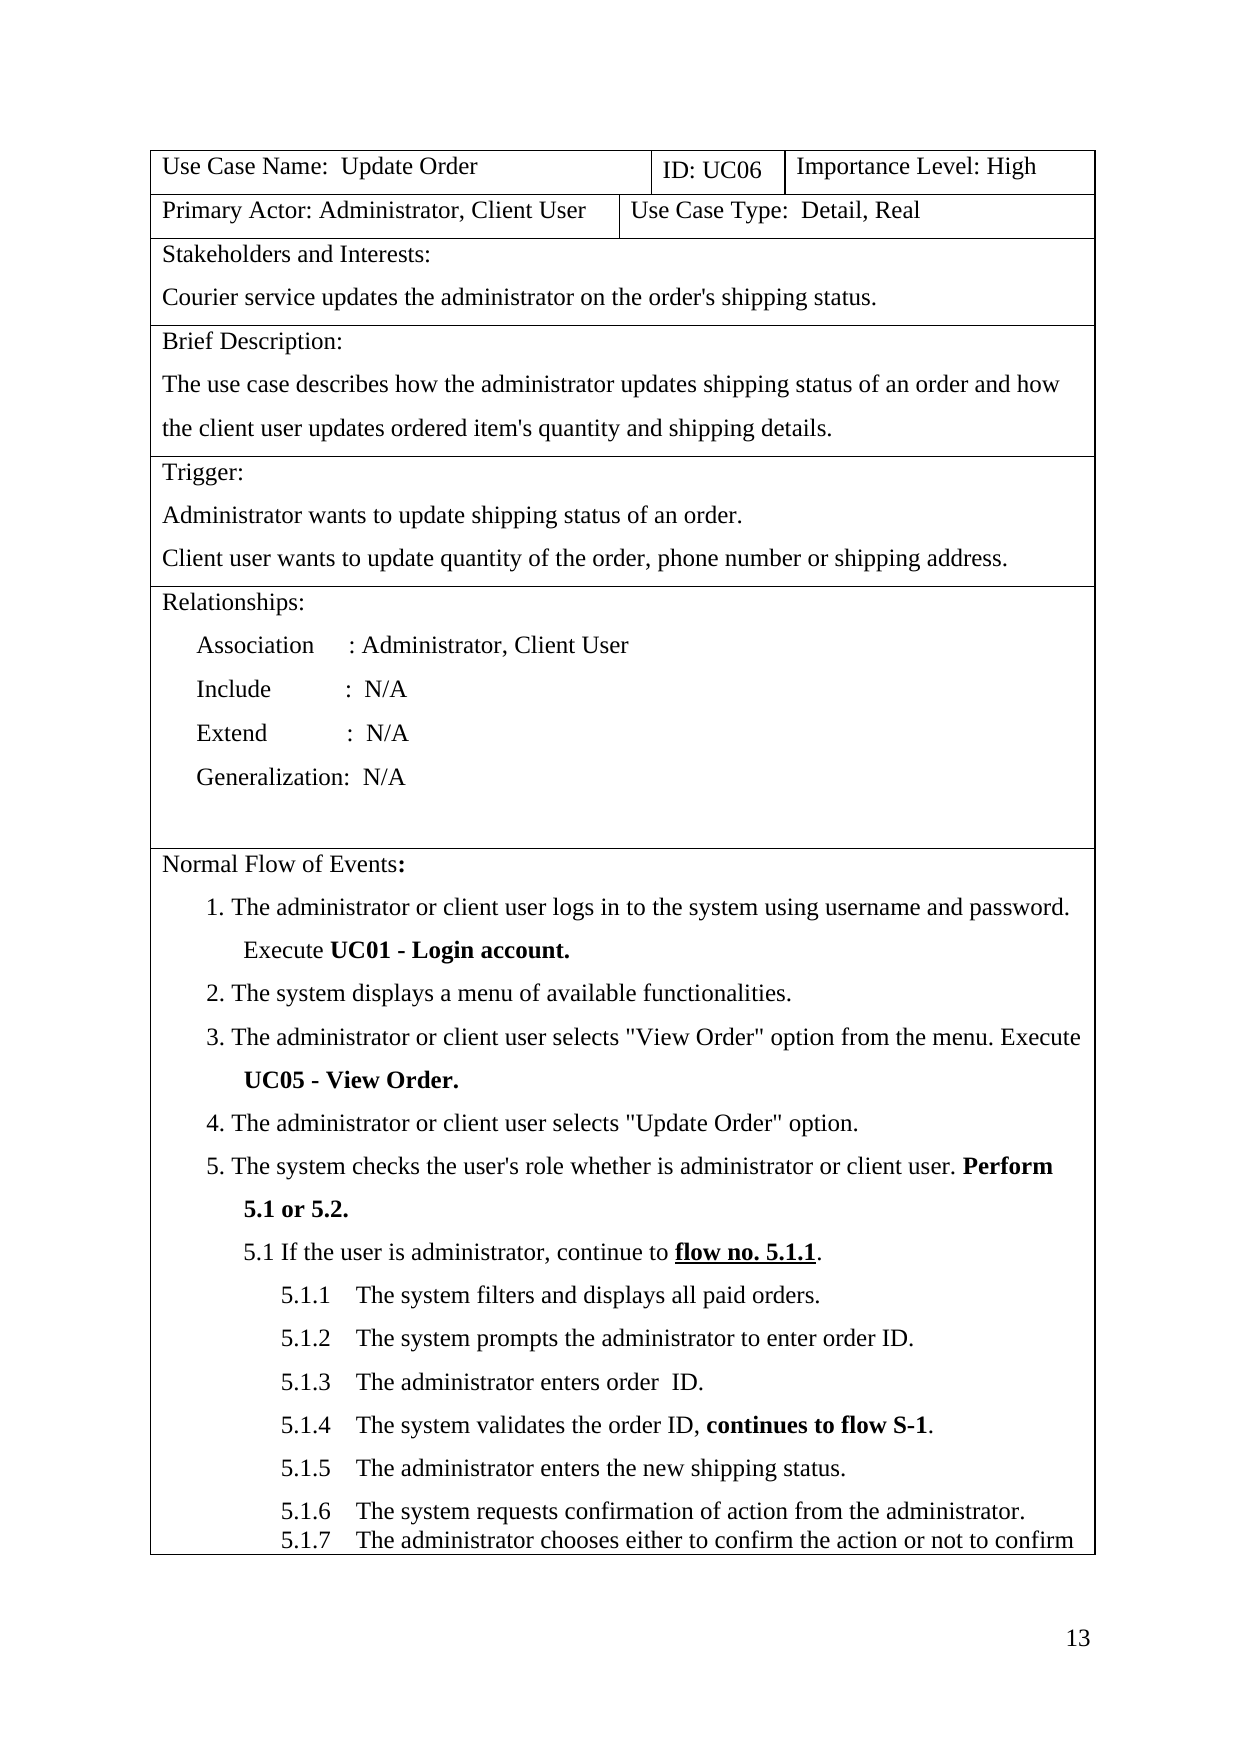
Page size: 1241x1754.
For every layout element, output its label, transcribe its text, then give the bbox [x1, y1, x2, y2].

table_header Importance Level: High [786, 151, 1094, 194]
table_cell Brief Description: The use case describes how the administrator updates shipping status of an order and how the client user updates ordered item's quantity and shipping details. [151, 326, 1094, 456]
table_cell Relationships: Association : Administrator, Client User Include : N/A Extend : N/A Generalization: N/A [151, 587, 1094, 848]
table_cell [151, 849, 1094, 1553]
table_header ID: UC06 [652, 151, 784, 194]
table_cell Stakeholders and Interests: Courier service updates the administrator on the order's shipping status. [151, 239, 1094, 325]
table_header Use Case Name: Update Order [151, 151, 651, 194]
table_cell Primary Actor: Administrator, Client User [151, 195, 619, 238]
table_cell Use Case Type: Detail, Real [620, 195, 1094, 238]
table_cell Trigger: Administrator wants to update shipping status of an order. Client user wants to update quantity of the order, phone number or shipping address. [151, 457, 1094, 586]
